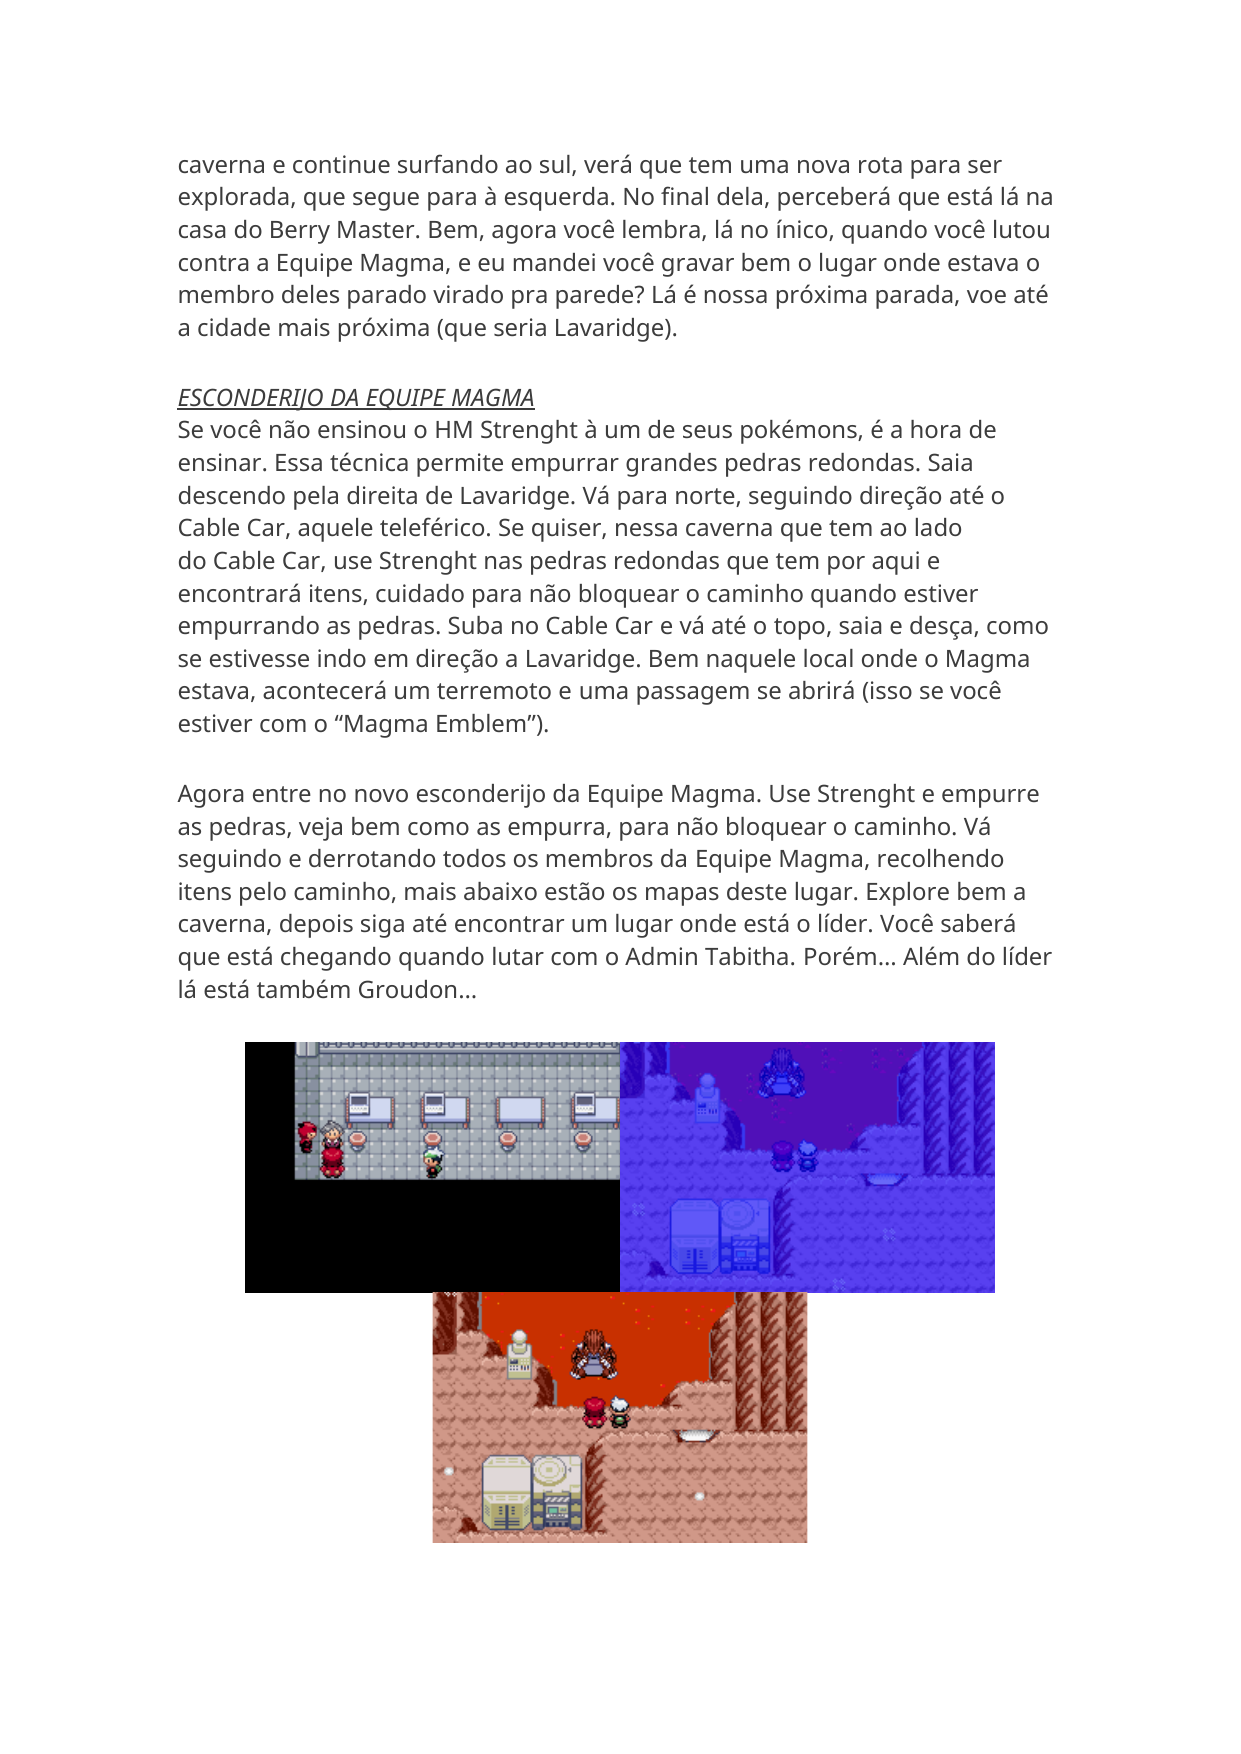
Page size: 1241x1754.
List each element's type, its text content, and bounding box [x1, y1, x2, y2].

text ESCONDERIJO DA EQUIPE MAGMA Se você não ensinou o HM Strenght à um de seus pokémons, é a hora de ensinar. Essa técnica permite empurrar grandes pedras redondas. Saia descendo pela direita de Lavaridge. Vá para norte, seguindo direção até o Cable Car, aquele teleférico. Se quiser, nessa caverna que tem ao lado do Cable Car, use Strenght nas pedras redondas que tem por aqui e encontrará itens, cuidado para não bloquear o caminho quando estiver empurrando as pedras. Suba no Cable Car e vá até o topo, saia e desça, como se estivesse indo em direção a Lavaridge. Bem naquele local onde o Magma estava, acontecerá um terremoto e uma passagem se abrirá (isso se você estiver com o “Magma Emblem”). [177, 381, 1063, 739]
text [177, 148, 1063, 343]
text Agora entre no novo esconderijo da Equipe Magma. Use Strenght e empurre as pedras, veja bem como as empurra, para não bloquear o caminho. Vá seguindo e derrotando todos os membros da Equipe Magma, recolhendo itens pelo caminho, mais abaixo estão os mapas deste lugar. Explore bem a caverna, depois siga até encontrar um lugar onde está o líder. Você saberá que está chegando quando lutar com o Admin Tabitha. Porém… Além do líder lá está também Groudon… [177, 777, 1063, 1005]
picture [245, 1042, 995, 1543]
